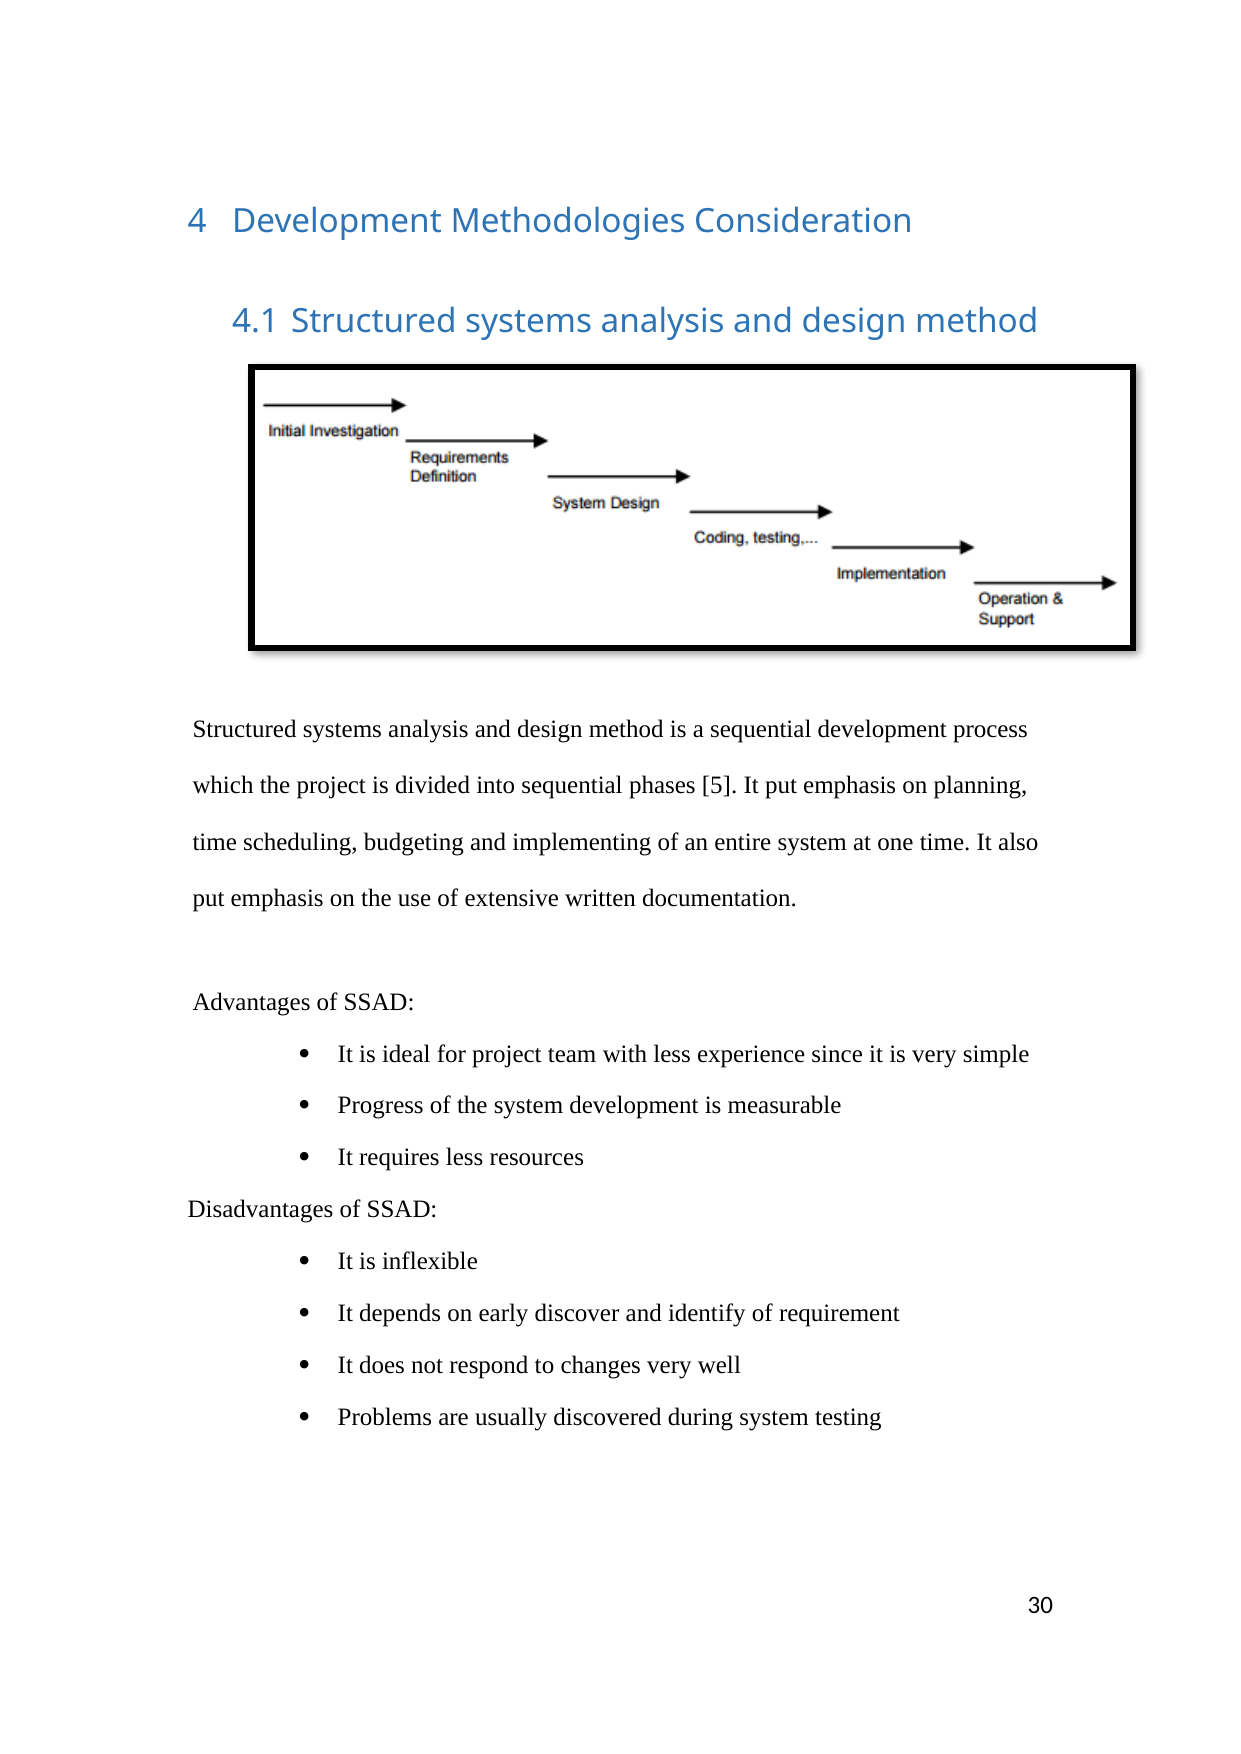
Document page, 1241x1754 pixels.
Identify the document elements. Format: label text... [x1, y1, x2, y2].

list Problems are usually discovered during system testing [262, 1397, 1053, 1435]
list Progress of the system development is measurable [262, 1086, 1053, 1124]
text Disadvantages of SSAD: [187, 1190, 1053, 1227]
text Advantages of SSAD: [192, 982, 1053, 1020]
list It does not respond to changes very well [262, 1346, 1053, 1383]
list It depends on early discover and identify of requirement [262, 1294, 1053, 1331]
subtitle Development Methodologies Consideration [187, 182, 1053, 257]
list It is inflexible [262, 1242, 1053, 1279]
list It is ideal for project team with less experience since it is very simple [262, 1034, 1053, 1072]
picture [255, 370, 1130, 645]
list It requires less resources [262, 1138, 1053, 1176]
subtitle Structured systems analysis and design method [232, 282, 1053, 357]
text Structured systems analysis and design method is a sequential development process which the project is divided into sequential phases [5]. It put emphasis on planning, time scheduling, budgeting and implementing of an entire system at one time. It also put emphasis on the use of extensive written documentation. [192, 710, 1053, 916]
